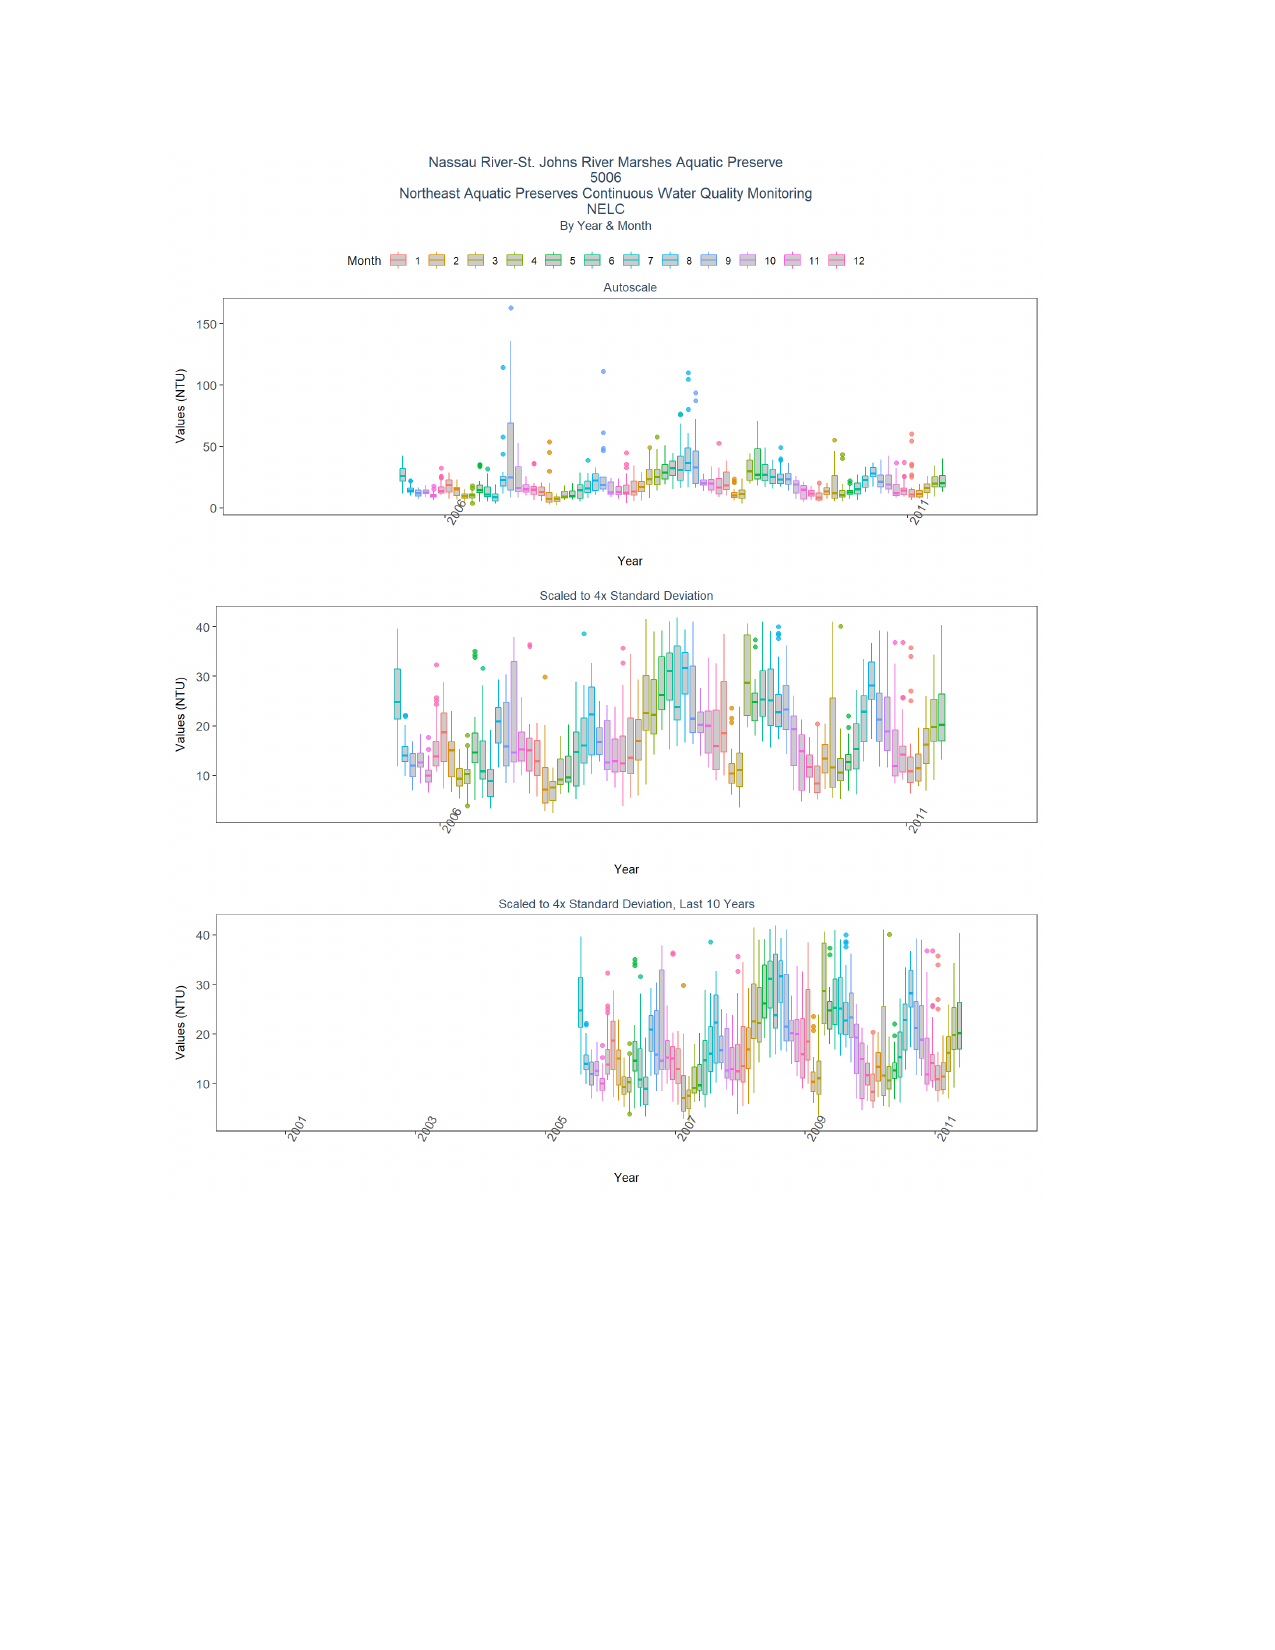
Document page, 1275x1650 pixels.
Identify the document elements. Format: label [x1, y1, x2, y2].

picture [168, 150, 1044, 1200]
